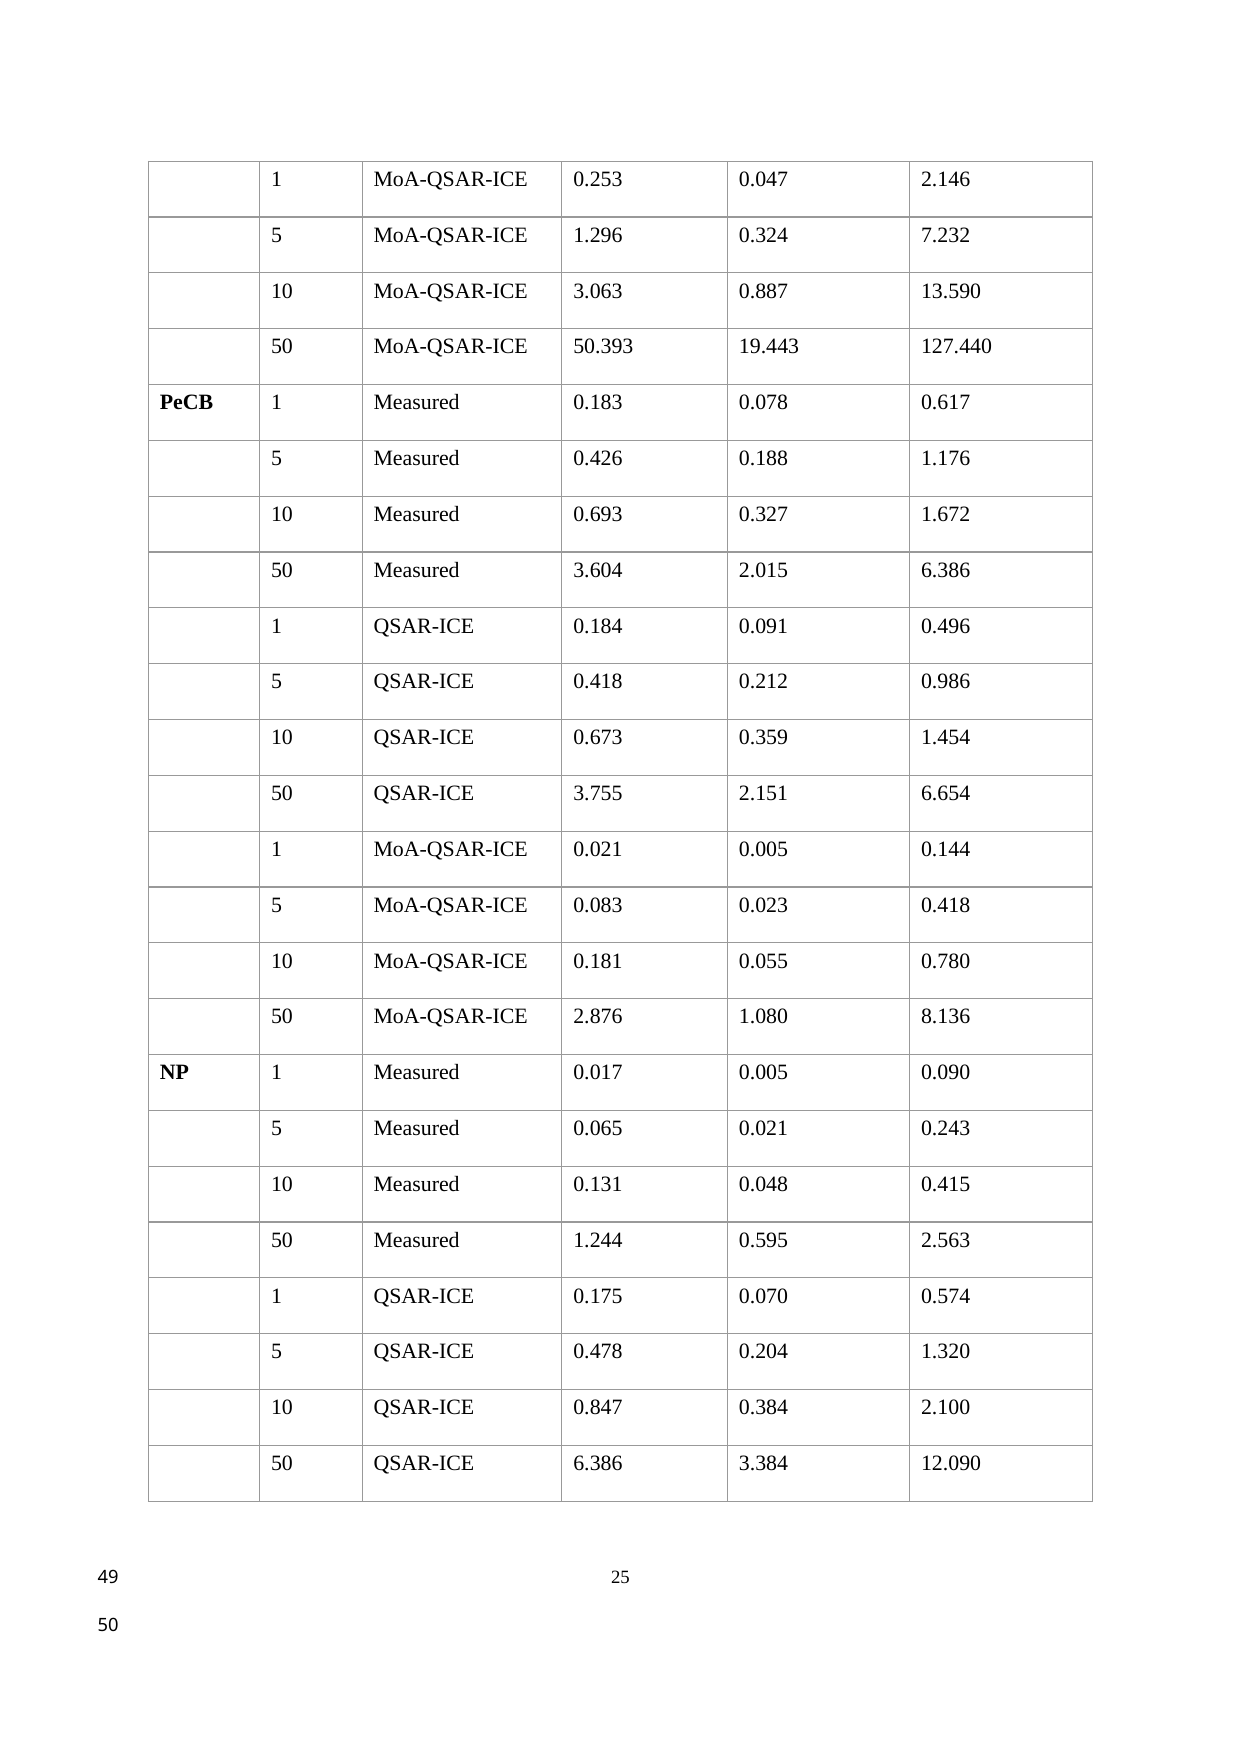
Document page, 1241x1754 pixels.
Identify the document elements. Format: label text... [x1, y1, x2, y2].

table_cell 1.672 [910, 497, 1092, 551]
table_cell 0.426 [562, 441, 727, 496]
table_cell 0.617 [910, 385, 1092, 440]
table_cell [149, 1111, 259, 1166]
table_cell [149, 664, 259, 719]
table_cell 10 [260, 1390, 362, 1445]
table_cell 5 [260, 888, 362, 942]
table_cell 1.454 [910, 720, 1092, 775]
table_cell 1.176 [910, 441, 1092, 496]
table_cell 1 [260, 1055, 362, 1110]
table_cell 0.023 [728, 888, 909, 942]
table_cell 0.005 [728, 832, 909, 886]
table_cell 8.136 [910, 999, 1092, 1054]
table_cell 0.693 [562, 497, 727, 551]
table_cell PeCB [149, 385, 259, 440]
table_cell 6.386 [910, 553, 1092, 607]
table_cell 0.083 [562, 888, 727, 942]
table_cell 0.673 [562, 720, 727, 775]
table_cell 5 [260, 1111, 362, 1166]
table_cell [149, 1223, 259, 1277]
table_cell Measured [363, 441, 561, 496]
table_cell 3.604 [562, 553, 727, 607]
table_cell 10 [260, 720, 362, 775]
table_cell QSAR-ICE [363, 1390, 561, 1445]
table_cell 1.320 [910, 1334, 1092, 1389]
table_cell 0.131 [562, 1167, 727, 1221]
table_cell 50 [260, 1223, 362, 1277]
table_cell MoA-QSAR-ICE [363, 999, 561, 1054]
table_cell NP [149, 1055, 259, 1110]
table_cell [149, 999, 259, 1054]
table_cell 0.188 [728, 441, 909, 496]
table_cell [149, 943, 259, 998]
table_cell 2.151 [728, 776, 909, 831]
table_cell 1 [260, 832, 362, 886]
table_cell MoA-QSAR-ICE [363, 218, 561, 272]
table_cell 2.563 [910, 1223, 1092, 1277]
table_cell 0.595 [728, 1223, 909, 1277]
table_cell 50 [260, 553, 362, 607]
table_cell 1.244 [562, 1223, 727, 1277]
table_cell 10 [260, 1167, 362, 1221]
table_cell 1 [260, 162, 362, 216]
table_cell 0.212 [728, 664, 909, 719]
table_cell 3.384 [728, 1446, 909, 1501]
table_cell [149, 1278, 259, 1333]
table_cell [149, 218, 259, 272]
table_cell [149, 273, 259, 328]
table_cell [149, 1167, 259, 1221]
table_cell Measured [363, 497, 561, 551]
table_cell MoA-QSAR-ICE [363, 832, 561, 886]
table_cell 0.181 [562, 943, 727, 998]
table_cell MoA-QSAR-ICE [363, 329, 561, 384]
table_cell 0.065 [562, 1111, 727, 1166]
table_cell 0.243 [910, 1111, 1092, 1166]
table_cell QSAR-ICE [363, 664, 561, 719]
table_cell 0.021 [728, 1111, 909, 1166]
table_cell 5 [260, 218, 362, 272]
table_cell 1.296 [562, 218, 727, 272]
table_cell QSAR-ICE [363, 1278, 561, 1333]
table_cell QSAR-ICE [363, 1446, 561, 1501]
table_cell 0.887 [728, 273, 909, 328]
table_cell MoA-QSAR-ICE [363, 162, 561, 216]
table_cell QSAR-ICE [363, 1334, 561, 1389]
table_cell 0.078 [728, 385, 909, 440]
table_cell 10 [260, 497, 362, 551]
table_cell [149, 441, 259, 496]
table_cell 3.755 [562, 776, 727, 831]
table_cell 0.048 [728, 1167, 909, 1221]
table_cell 0.418 [562, 664, 727, 719]
table_cell 50 [260, 999, 362, 1054]
table_cell 0.780 [910, 943, 1092, 998]
table_cell 0.070 [728, 1278, 909, 1333]
table_cell 2.146 [910, 162, 1092, 216]
table_cell 0.327 [728, 497, 909, 551]
table_cell QSAR-ICE [363, 608, 561, 663]
table_cell 2.015 [728, 553, 909, 607]
table_cell 7.232 [910, 218, 1092, 272]
table_cell [149, 1446, 259, 1501]
table_cell [149, 720, 259, 775]
table_cell 6.654 [910, 776, 1092, 831]
table_cell 19.443 [728, 329, 909, 384]
table_cell Measured [363, 385, 561, 440]
table_cell MoA-QSAR-ICE [363, 273, 561, 328]
table_cell 127.440 [910, 329, 1092, 384]
table_cell 0.204 [728, 1334, 909, 1389]
table_cell 0.415 [910, 1167, 1092, 1221]
table_cell 50 [260, 1446, 362, 1501]
table_cell 5 [260, 664, 362, 719]
table_cell 0.183 [562, 385, 727, 440]
table_cell 0.384 [728, 1390, 909, 1445]
table_cell 0.496 [910, 608, 1092, 663]
table_cell 1 [260, 608, 362, 663]
table_cell 5 [260, 441, 362, 496]
table_cell 2.876 [562, 999, 727, 1054]
table_cell 50.393 [562, 329, 727, 384]
table_cell QSAR-ICE [363, 776, 561, 831]
table_cell 0.055 [728, 943, 909, 998]
table_cell 5 [260, 1334, 362, 1389]
table_cell 0.574 [910, 1278, 1092, 1333]
table_cell Measured [363, 1111, 561, 1166]
table_cell 0.253 [562, 162, 727, 216]
table_cell 1.080 [728, 999, 909, 1054]
table_cell 2.100 [910, 1390, 1092, 1445]
table_cell [149, 888, 259, 942]
table_cell 50 [260, 329, 362, 384]
table_cell 0.005 [728, 1055, 909, 1110]
table_cell 10 [260, 273, 362, 328]
table_cell [149, 1334, 259, 1389]
table_cell [149, 776, 259, 831]
table_cell 50 [260, 776, 362, 831]
table_cell 1 [260, 1278, 362, 1333]
table_cell 0.017 [562, 1055, 727, 1110]
table_cell [149, 329, 259, 384]
table_cell 0.175 [562, 1278, 727, 1333]
table_cell MoA-QSAR-ICE [363, 943, 561, 998]
table_cell 0.847 [562, 1390, 727, 1445]
table_cell [149, 162, 259, 216]
table_cell [149, 497, 259, 551]
table_cell 0.184 [562, 608, 727, 663]
table_cell 0.359 [728, 720, 909, 775]
table_cell 0.324 [728, 218, 909, 272]
table_cell 0.418 [910, 888, 1092, 942]
table_cell [149, 553, 259, 607]
table_cell 0.047 [728, 162, 909, 216]
table_cell [149, 832, 259, 886]
table_cell Measured [363, 1223, 561, 1277]
table_cell 0.090 [910, 1055, 1092, 1110]
table_cell 13.590 [910, 273, 1092, 328]
table_cell QSAR-ICE [363, 720, 561, 775]
table_cell 0.021 [562, 832, 727, 886]
table_cell 0.986 [910, 664, 1092, 719]
table_cell Measured [363, 1055, 561, 1110]
table_cell 0.144 [910, 832, 1092, 886]
table_cell Measured [363, 1167, 561, 1221]
table_cell [149, 1390, 259, 1445]
table_cell Measured [363, 553, 561, 607]
table_cell 6.386 [562, 1446, 727, 1501]
table_cell 12.090 [910, 1446, 1092, 1501]
table_cell 0.091 [728, 608, 909, 663]
table_cell [149, 608, 259, 663]
table_cell 1 [260, 385, 362, 440]
table_cell 0.478 [562, 1334, 727, 1389]
table_cell 10 [260, 943, 362, 998]
table_cell MoA-QSAR-ICE [363, 888, 561, 942]
table_cell 3.063 [562, 273, 727, 328]
